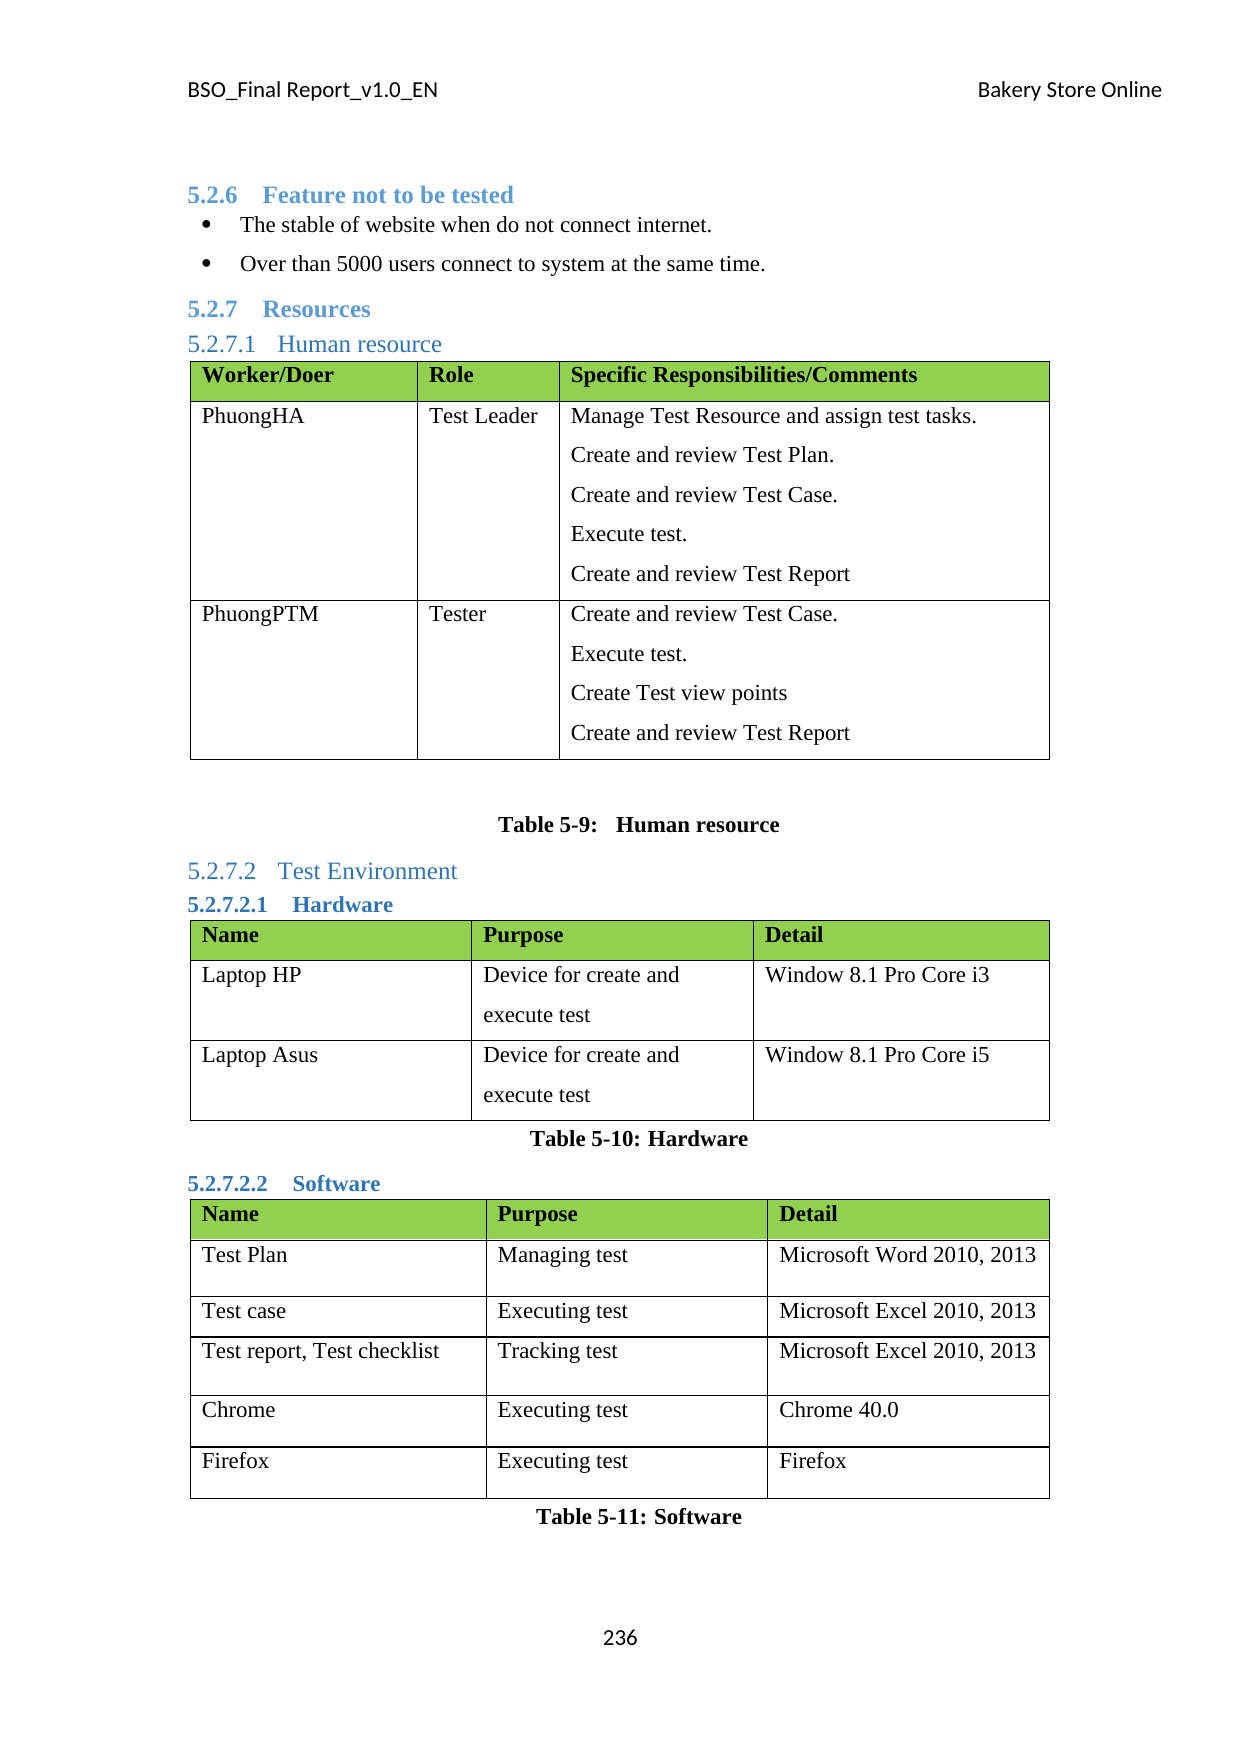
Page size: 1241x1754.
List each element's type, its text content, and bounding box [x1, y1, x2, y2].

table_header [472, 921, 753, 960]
text Human resource [225, 811, 1053, 837]
subtitle Hardware [187, 891, 1053, 917]
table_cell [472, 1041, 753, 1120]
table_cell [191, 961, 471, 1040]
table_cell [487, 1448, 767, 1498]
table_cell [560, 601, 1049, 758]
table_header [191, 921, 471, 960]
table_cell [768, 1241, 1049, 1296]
subtitle Human resource [187, 329, 1053, 358]
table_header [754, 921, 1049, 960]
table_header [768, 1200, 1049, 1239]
text Hardware [225, 919, 1053, 1152]
subtitle Test Environment [187, 856, 1053, 885]
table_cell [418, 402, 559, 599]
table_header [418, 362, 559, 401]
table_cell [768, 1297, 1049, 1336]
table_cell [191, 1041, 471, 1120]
list Over than 5000 users connect to system at the same time. [202, 251, 1053, 277]
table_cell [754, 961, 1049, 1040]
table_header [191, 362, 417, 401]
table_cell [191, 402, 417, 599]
subtitle Feature not to be tested [187, 180, 1053, 209]
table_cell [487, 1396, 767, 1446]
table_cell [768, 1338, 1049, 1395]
list The stable of website when do not connect internet. [202, 211, 1053, 237]
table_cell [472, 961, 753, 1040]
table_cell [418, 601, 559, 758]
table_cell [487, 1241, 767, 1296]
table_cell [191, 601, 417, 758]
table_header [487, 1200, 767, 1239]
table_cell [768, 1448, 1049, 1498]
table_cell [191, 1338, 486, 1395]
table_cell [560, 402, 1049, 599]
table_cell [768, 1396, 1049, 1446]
subtitle Software [187, 1171, 1053, 1197]
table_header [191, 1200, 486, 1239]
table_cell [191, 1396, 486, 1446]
text Software [225, 1199, 1053, 1530]
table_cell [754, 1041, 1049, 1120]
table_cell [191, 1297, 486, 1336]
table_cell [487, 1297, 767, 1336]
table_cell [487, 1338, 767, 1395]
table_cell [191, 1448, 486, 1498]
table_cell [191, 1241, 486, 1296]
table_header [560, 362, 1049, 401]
subtitle Resources [187, 294, 1053, 323]
